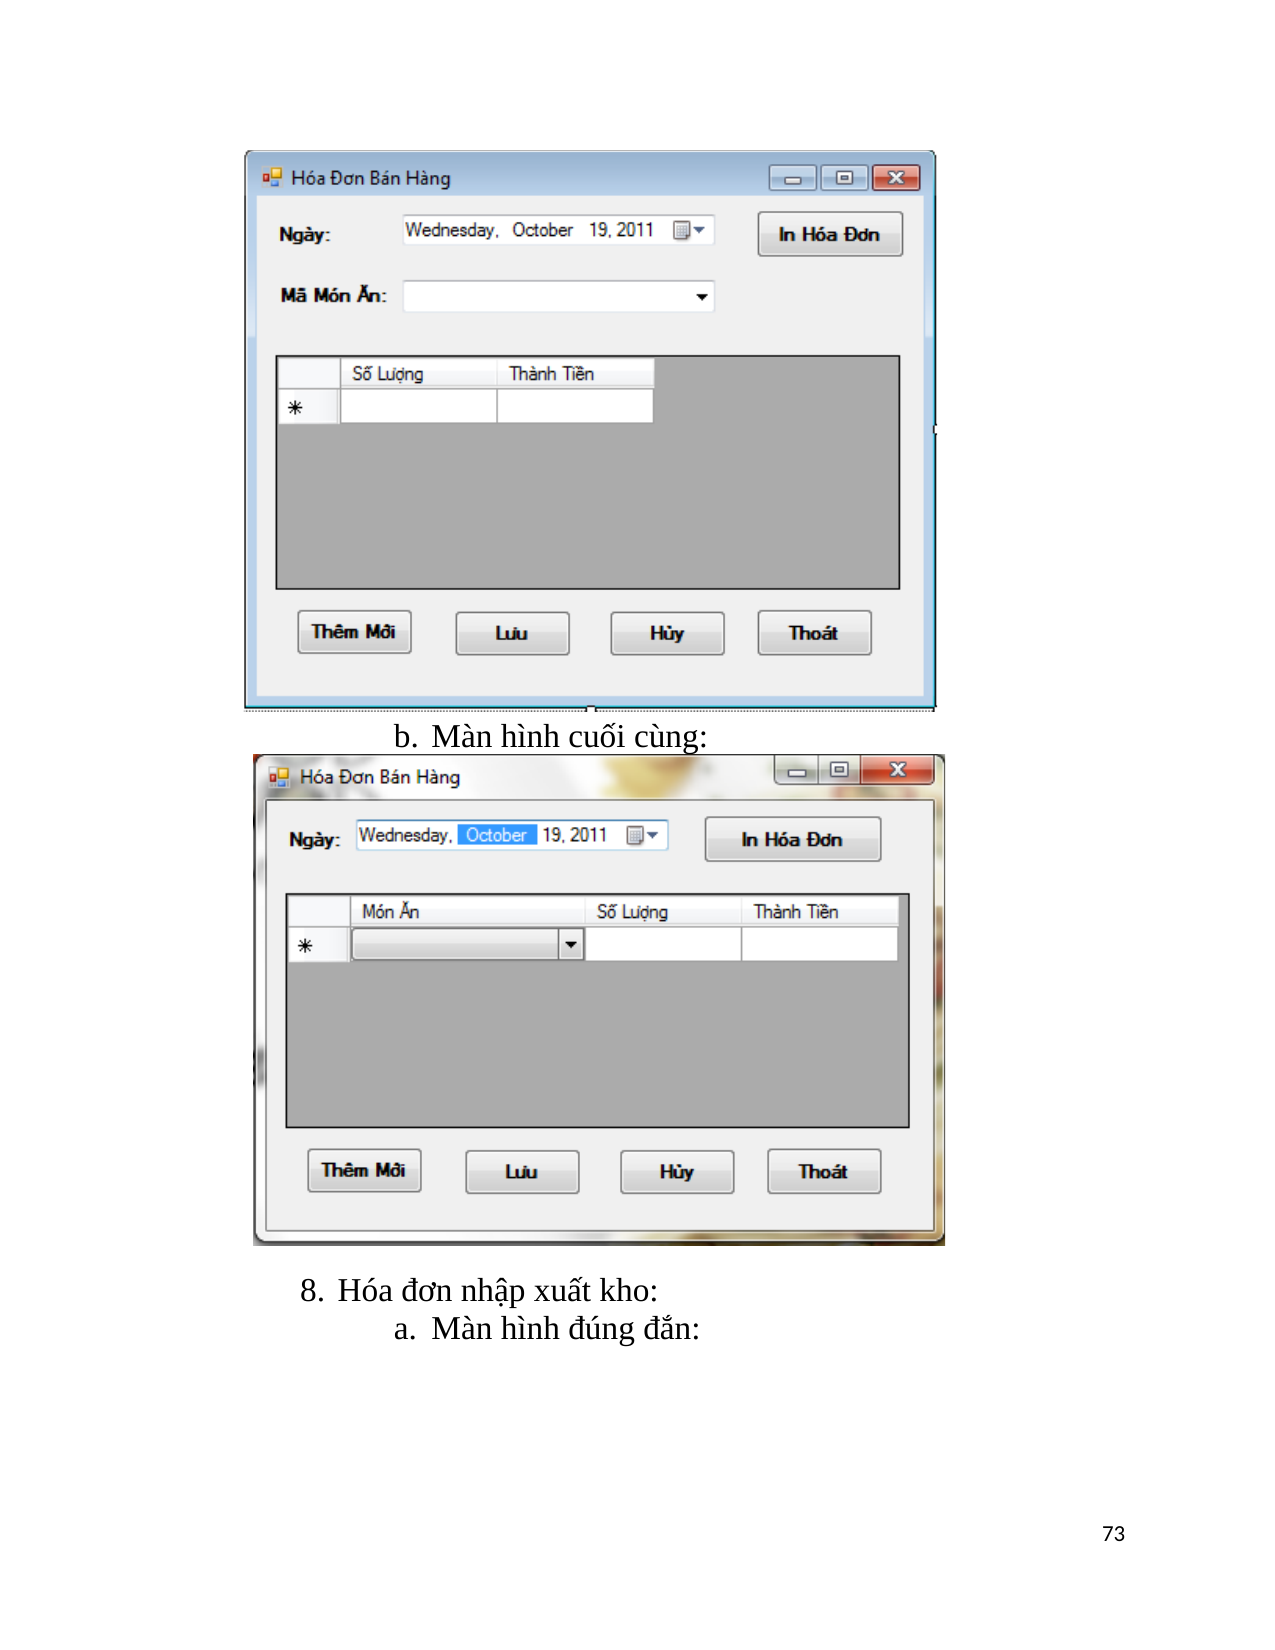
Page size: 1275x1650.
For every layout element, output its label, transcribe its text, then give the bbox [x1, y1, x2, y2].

list Màn hình cuối cùng: [394, 716, 1125, 754]
list Hóa đơn nhập xuất kho: [300, 1270, 1125, 1309]
list Màn hình đúng đắn: [394, 1309, 1125, 1347]
picture [253, 754, 946, 1246]
picture [243, 150, 938, 712]
